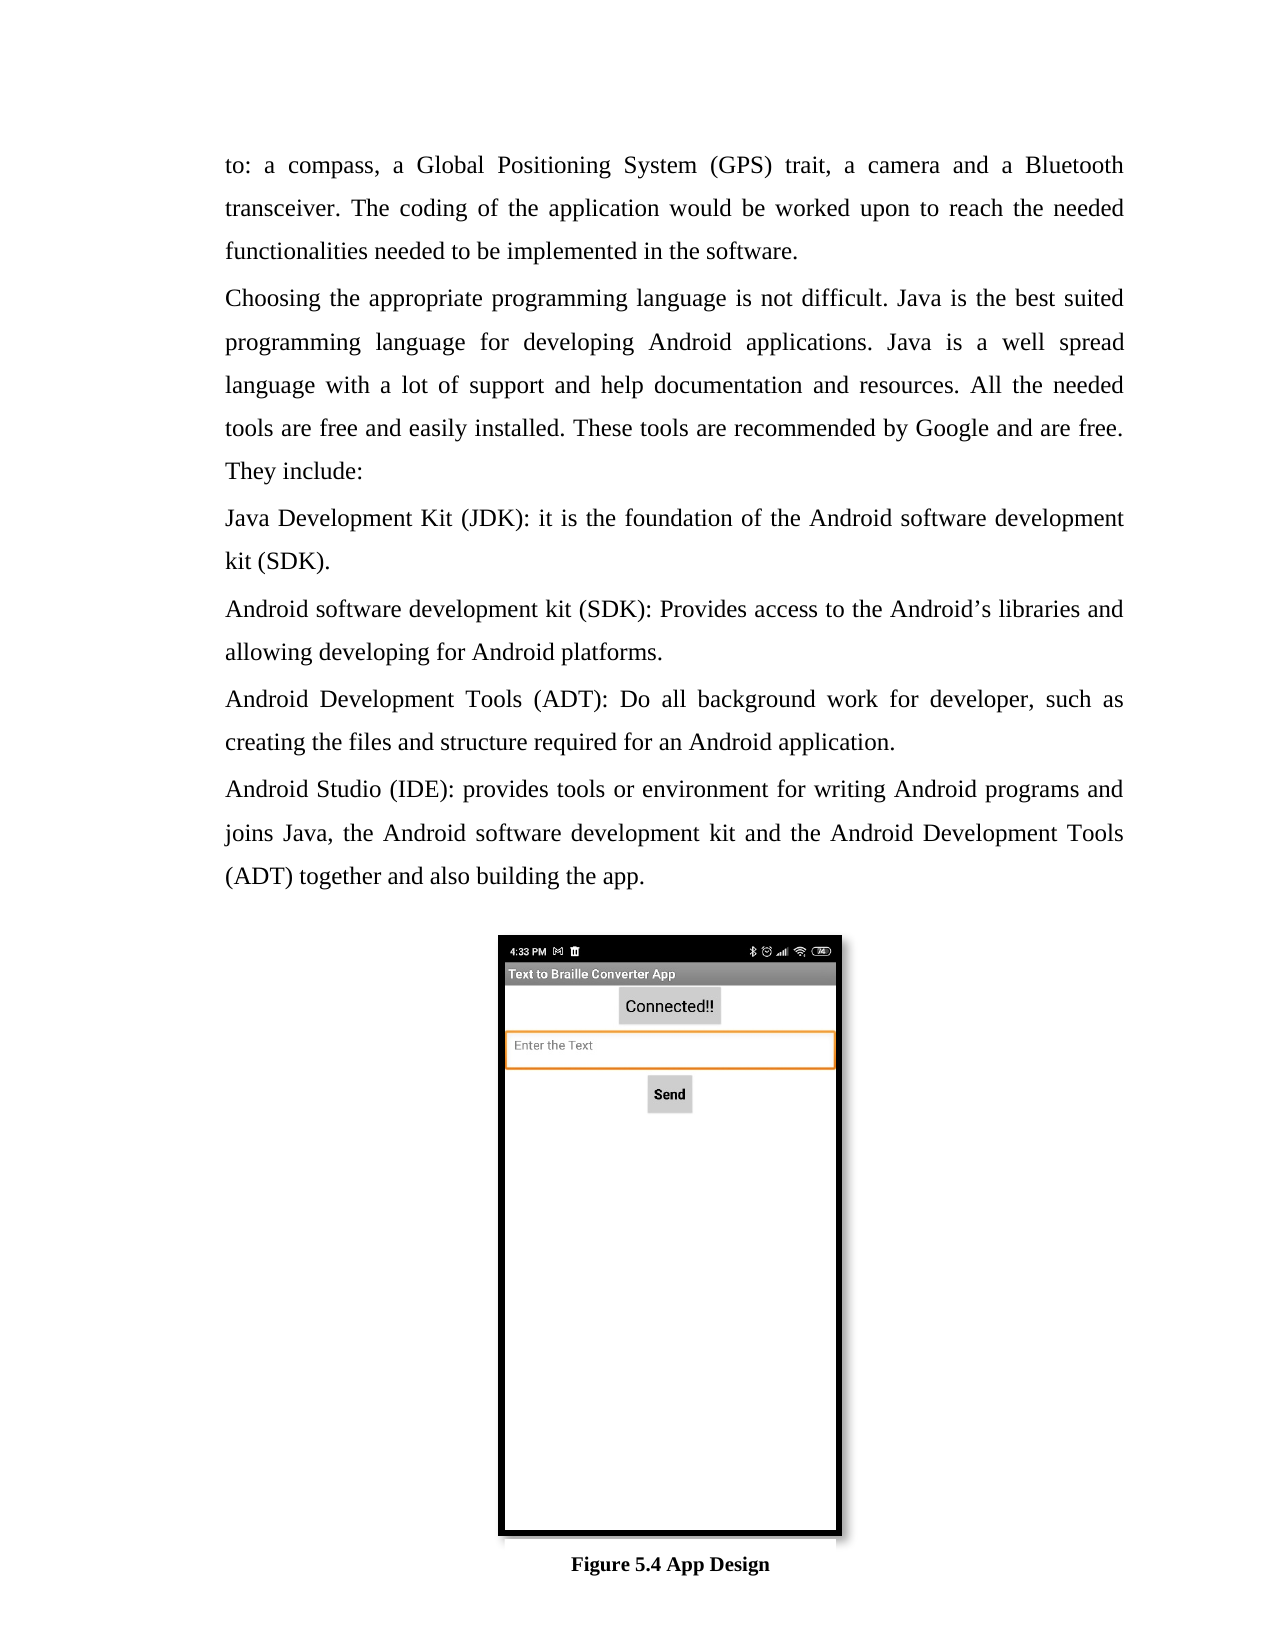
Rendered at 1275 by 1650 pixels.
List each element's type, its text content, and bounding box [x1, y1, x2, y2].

text Android software development kit (SDK): Provides access to the Android’s libraries and allowing developing for Android platforms. [225, 594, 1125, 666]
text Java Development Kit (JDK): it is the foundation of the Android software development kit (SDK). [225, 503, 1125, 575]
text Choosing the appropriate programming language is not difficult. Java is the best suited programming language for developing Android applications. Java is a well spread language with a lot of support and help documentation and resources. All the needed tools are free and easily installed. These tools are recommended by Google and are free. They include: [225, 283, 1125, 485]
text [225, 150, 1125, 265]
picture [505, 941, 836, 1530]
text Android Development Tools (ADT): Do all background work for developer, such as creating the files and structure required for an Android application. [225, 684, 1125, 756]
text Android Studio (IDE): provides tools or environment for writing Android programs and joins Java, the Android software development kit and the Android Development Tools (ADT) together and also building the app. [225, 774, 1125, 889]
